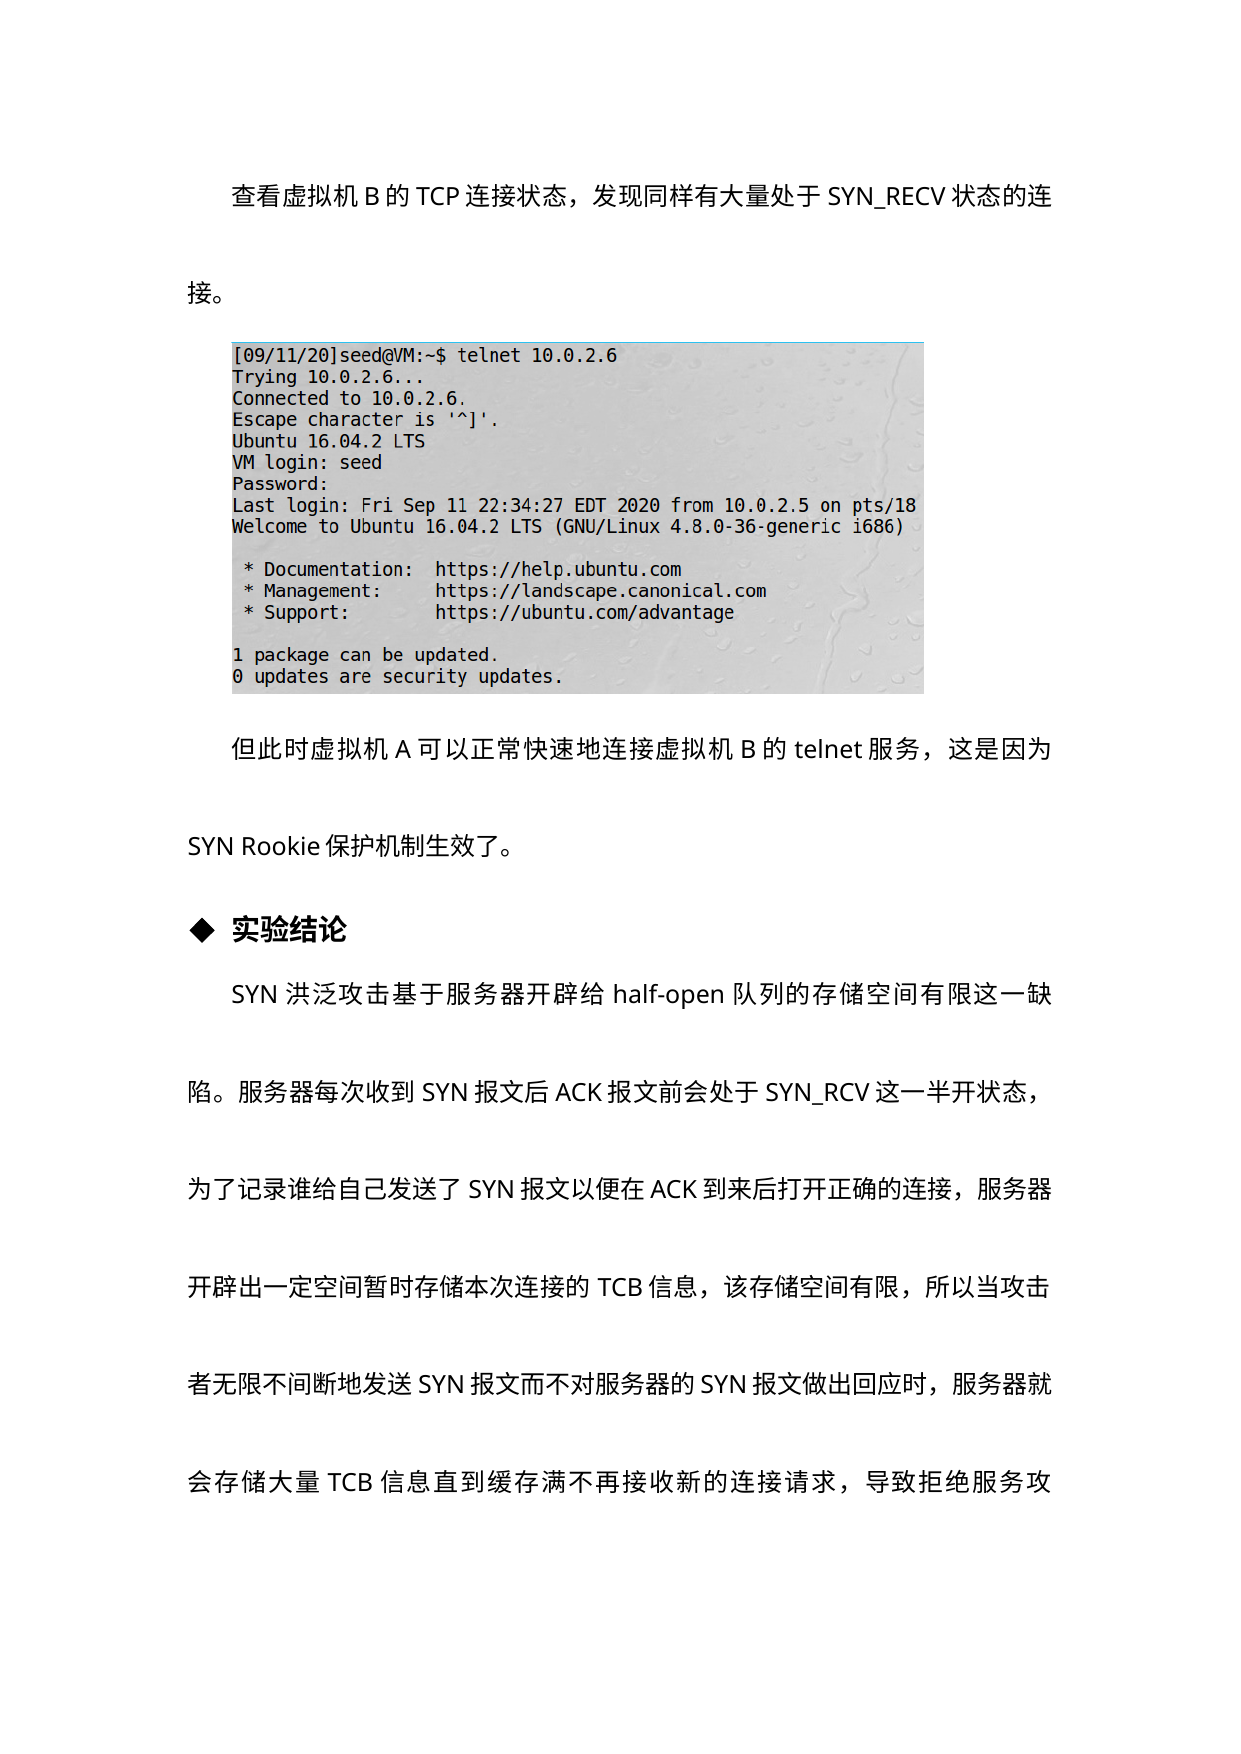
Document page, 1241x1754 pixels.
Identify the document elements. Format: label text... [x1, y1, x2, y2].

picture [231, 342, 924, 694]
list 查看虚拟机B的TCP连接状态，发现同样有大量处于SYN_RECV状态的连接。 [187, 162, 1053, 324]
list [187, 961, 1053, 1513]
list 实验结论 [187, 896, 1053, 961]
list 但此时虚拟机A可以正常快速地连接虚拟机B的telnet服务，这是因为SYN Rookie保护机制生效了。 [187, 715, 1053, 877]
